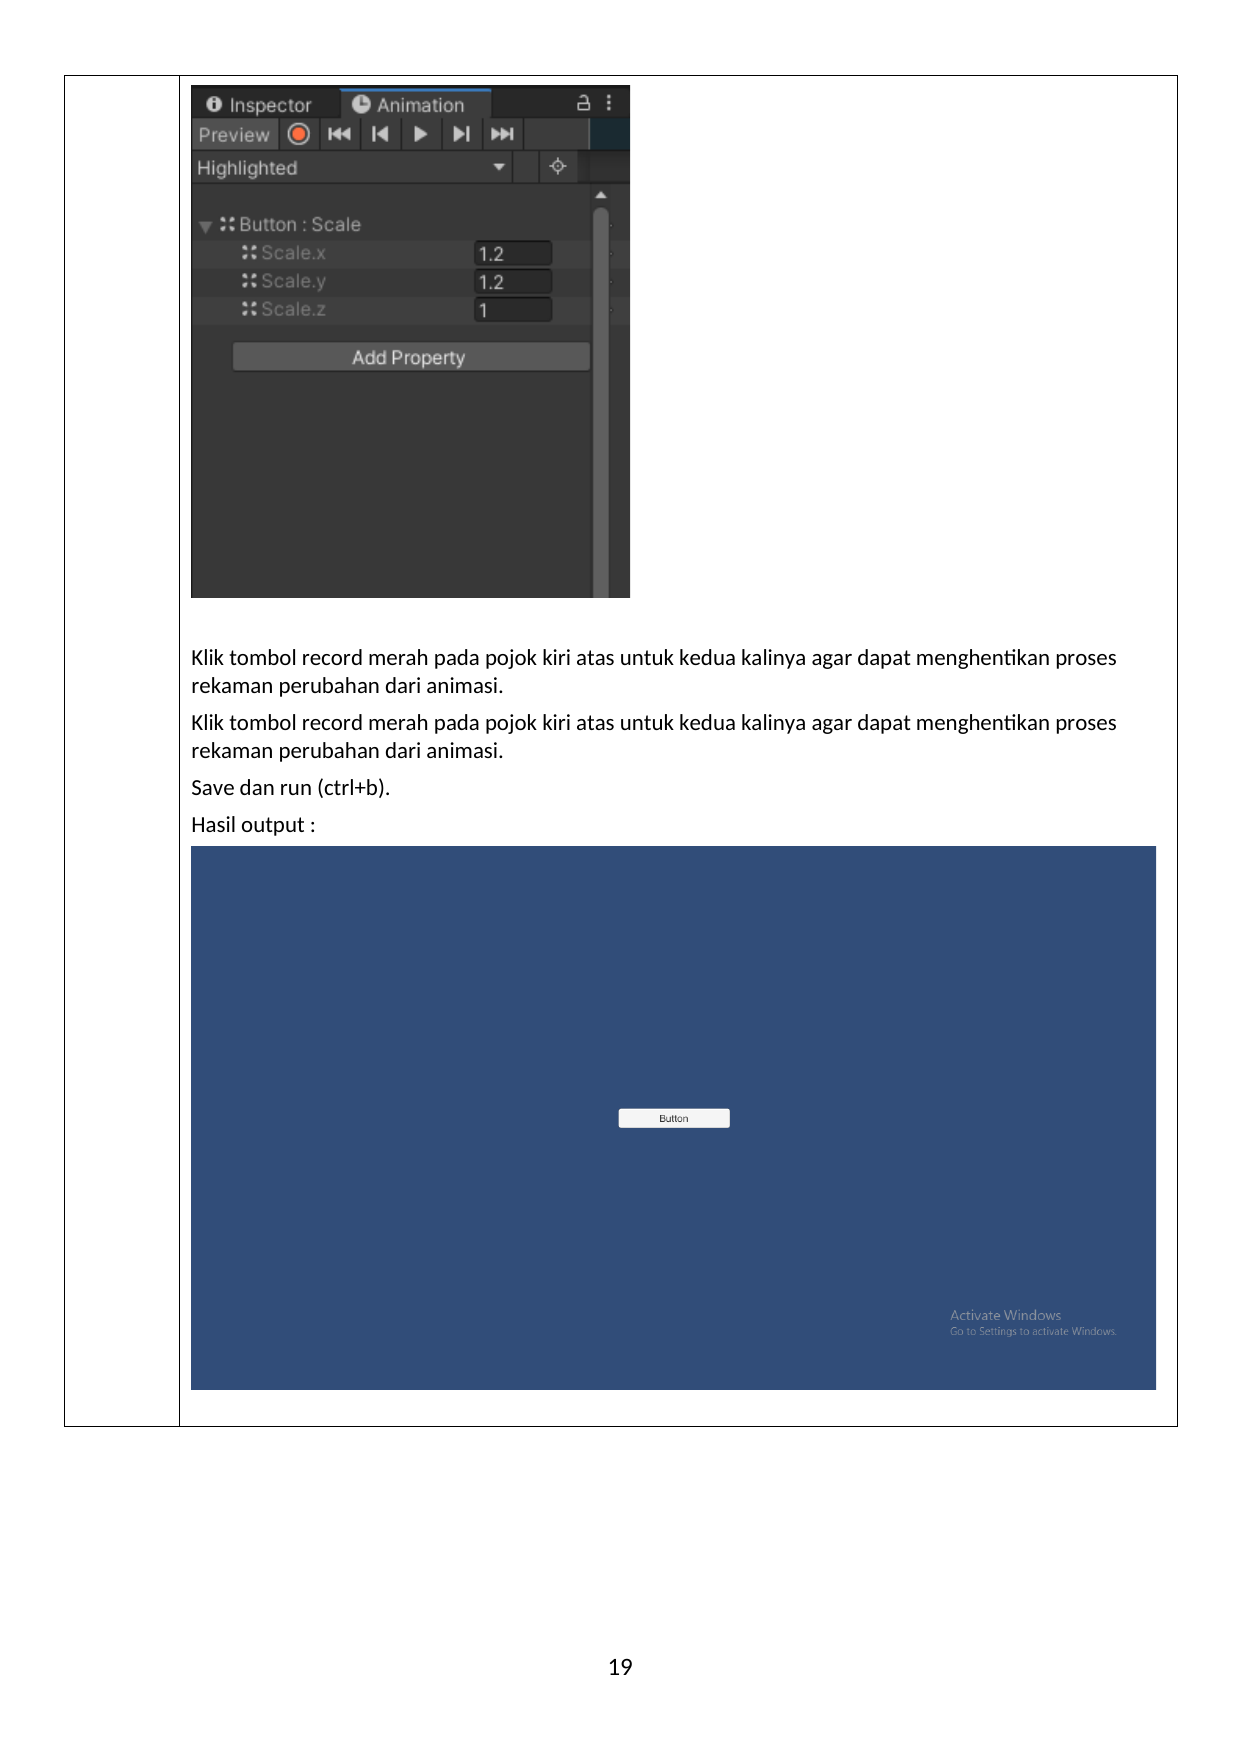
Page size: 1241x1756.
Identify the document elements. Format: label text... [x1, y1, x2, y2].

picture [191, 85, 631, 598]
table_cell 1 [65, 76, 179, 1426]
picture [191, 846, 1157, 1390]
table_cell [180, 76, 1177, 1426]
